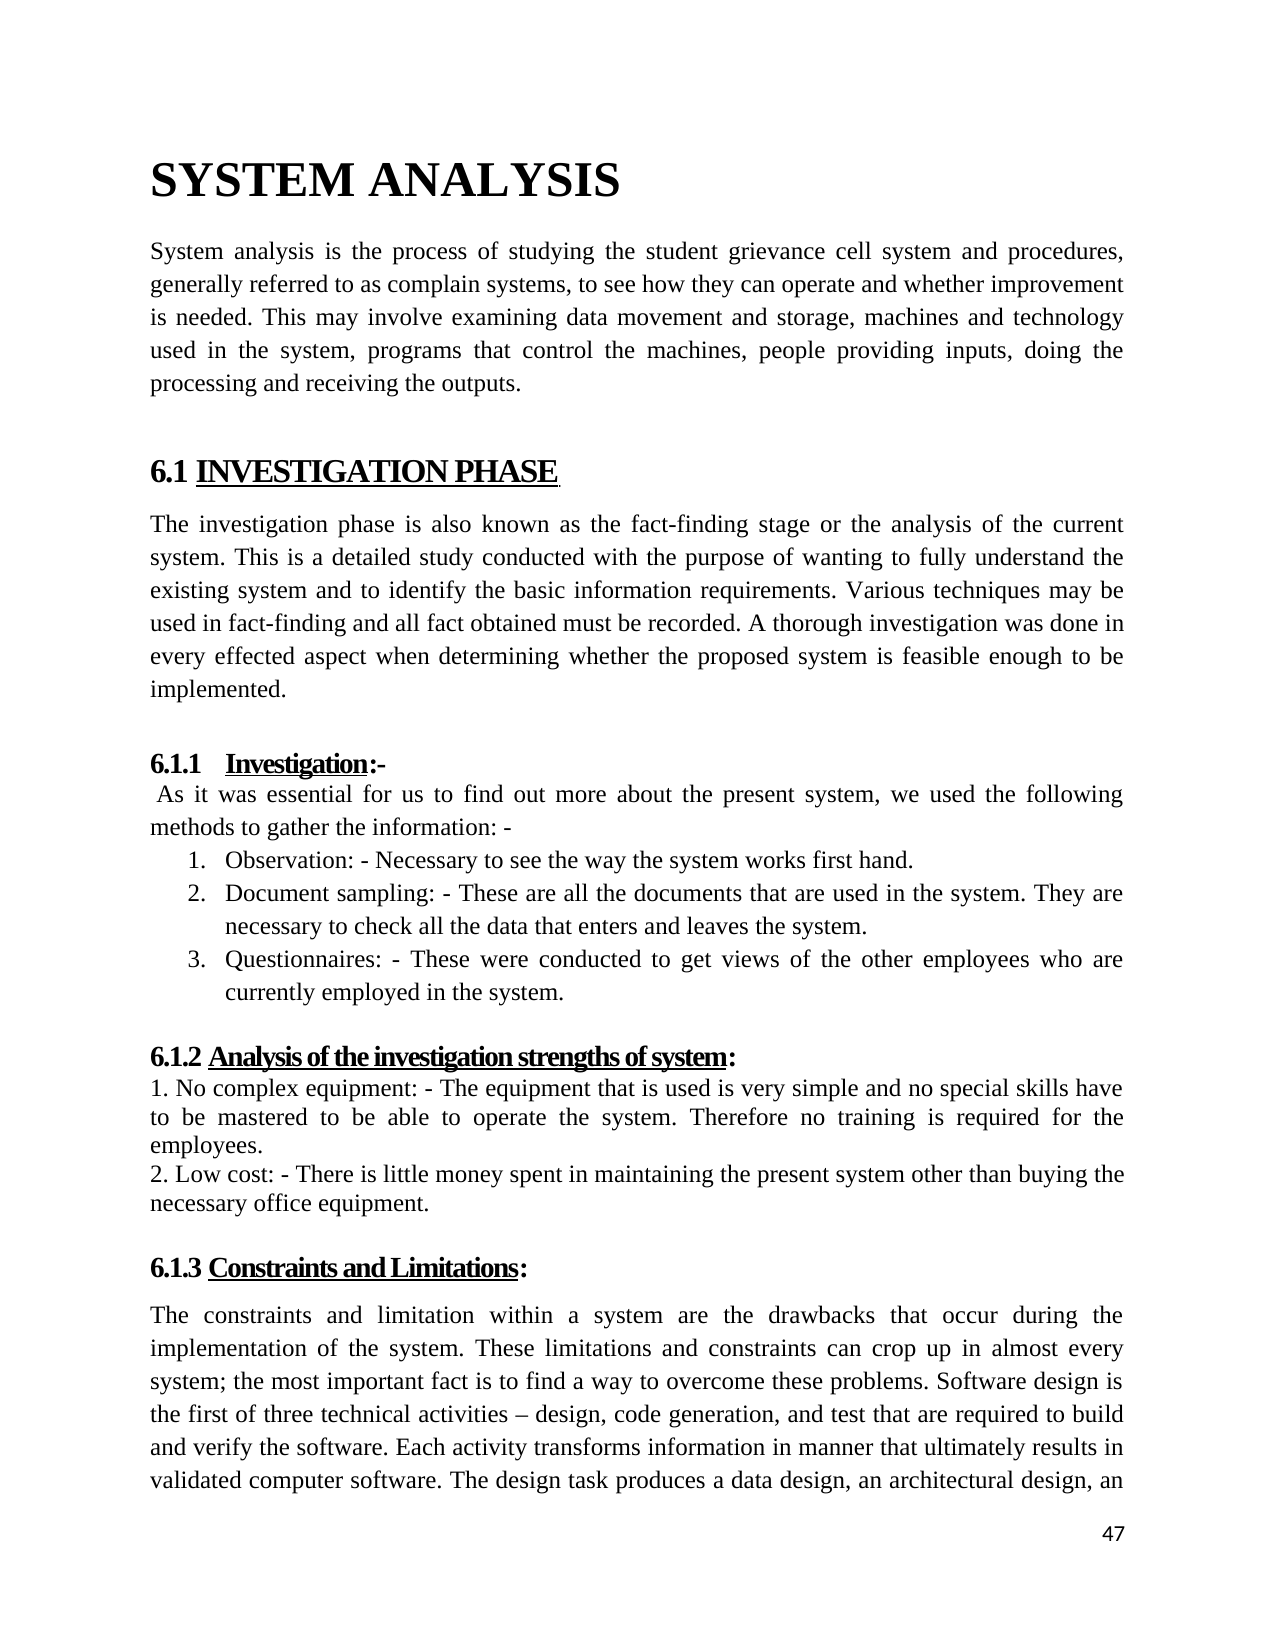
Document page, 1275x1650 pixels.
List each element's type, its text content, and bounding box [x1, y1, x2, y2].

text SYSTEM ANALYSIS [150, 150, 1125, 207]
text The investigation phase is also known as the fact-finding stage or the analysis of the current system. This is a detailed study conducted with the purpose of wanting to fully understand the existing system and to identify the basic information requirements. Various techniques may be used in fact-finding and all fact obtained must be recorded. A thorough investigation was done in every effected aspect when determining whether the proposed system is feasible enough to be implemented. [150, 509, 1125, 703]
text 1. No complex equipment: - The equipment that is used is very simple and no special skills have to be mastered to be able to operate the system. Therefore no training is required for the employees. [150, 1073, 1125, 1159]
text 6.1.3 Constraints and Limitations: [150, 1250, 1125, 1284]
list Questionnaires: - These were conducted to get views of the other employees who are currently employed in the system. [187, 944, 1125, 1006]
text 6.1 INVESTIGATION PHASE [150, 452, 1125, 490]
text 2. Low cost: - There is little money spent in maintaining the present system other than buying the necessary office equipment. [150, 1159, 1125, 1217]
list Observation: - Necessary to see the way the system works first hand. [187, 845, 1125, 874]
list Document sampling: - These are all the documents that are used in the system. They are necessary to check all the data that enters and leaves the system. [187, 878, 1125, 940]
text As it was essential for us to find out more about the present system, we used the following methods to gather the information: - [150, 779, 1125, 841]
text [150, 1300, 1125, 1494]
text System analysis is the process of studying the student grievance cell system and procedures, generally referred to as complain systems, to see how they can operate and whether improvement is needed. This may involve examining data movement and storage, machines and technology used in the system, programs that control the machines, people providing inputs, doing the processing and receiving the outputs. [150, 236, 1125, 397]
text 6.1.1 Investigation:- [150, 746, 1125, 779]
text 6.1.2 Analysis of the investigation strengths of system: [150, 1039, 1125, 1073]
